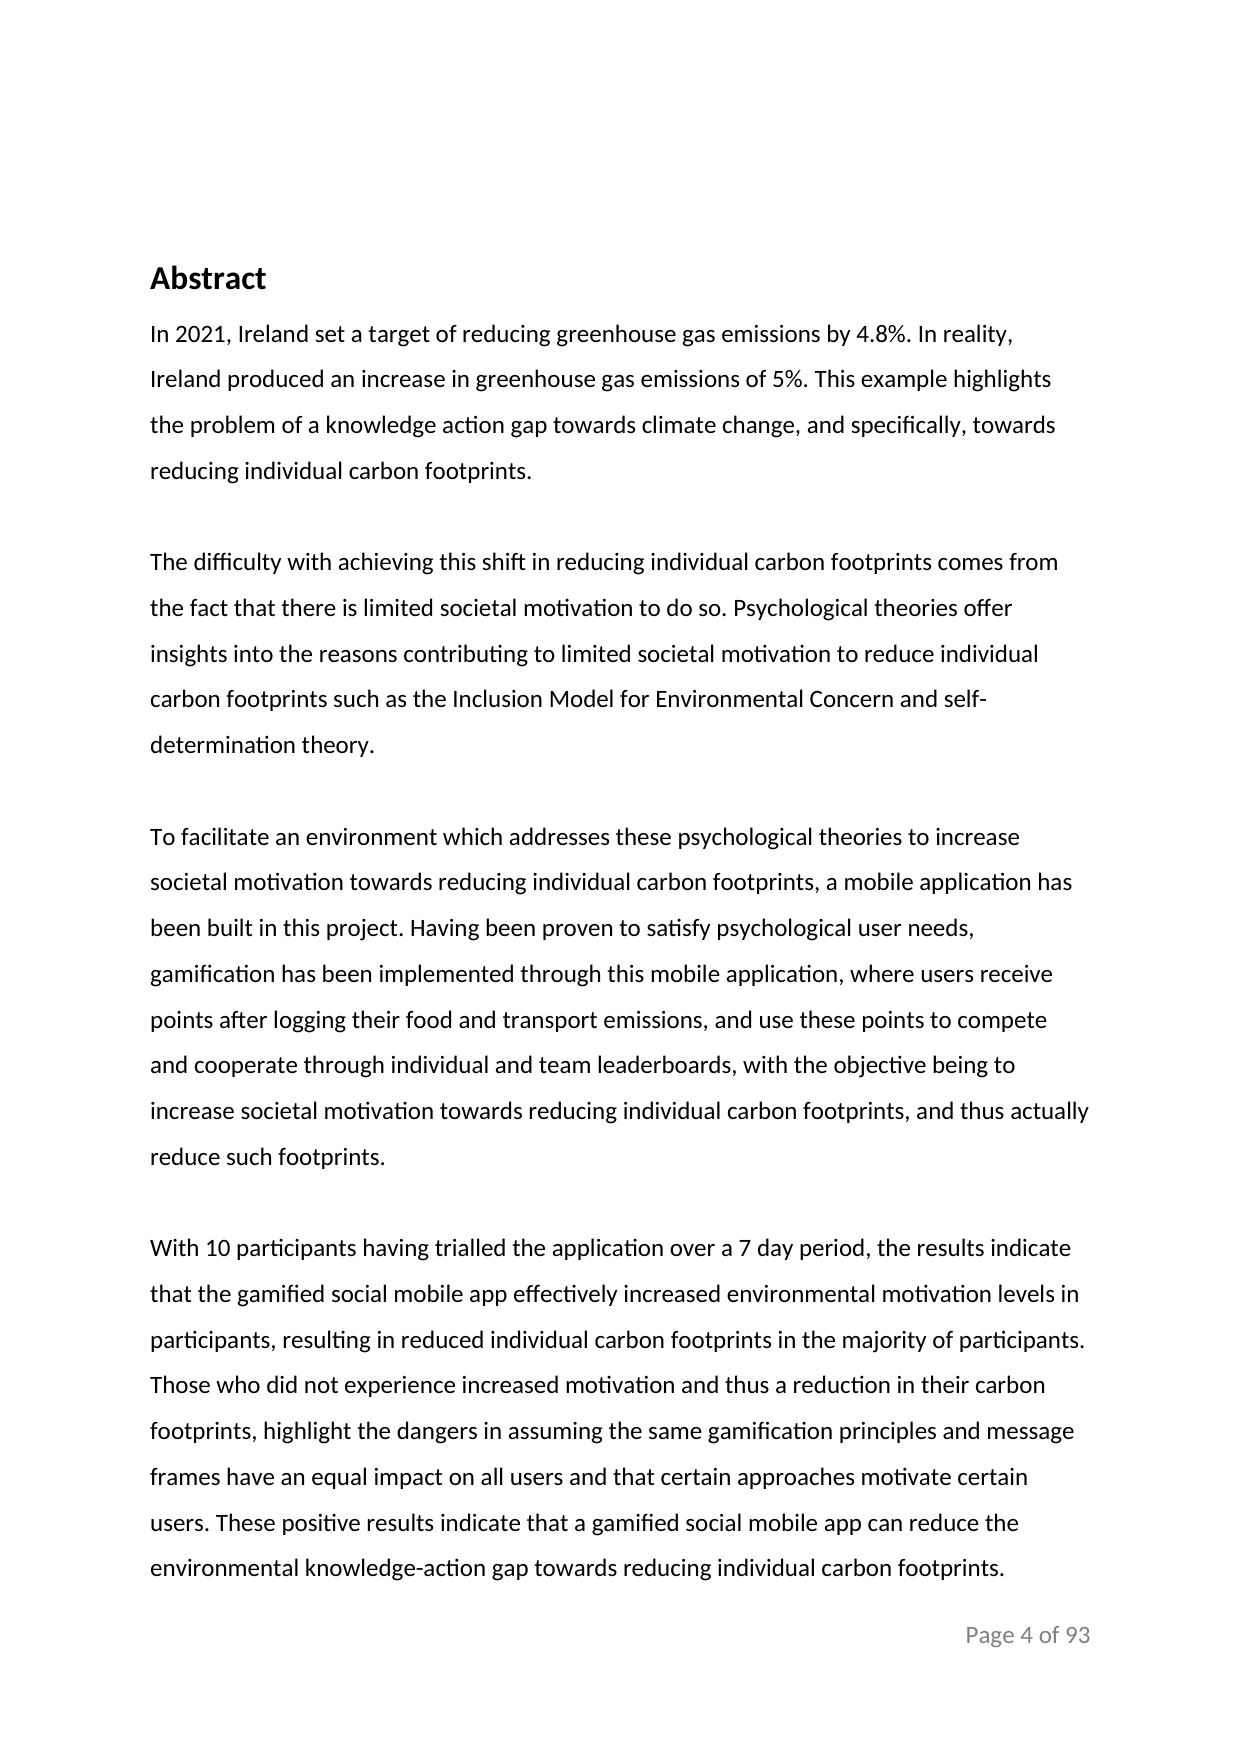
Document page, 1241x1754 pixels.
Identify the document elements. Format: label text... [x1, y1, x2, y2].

text With 10 participants having trialled the application over a 7 day period, the results indicate that the gamified social mobile app effectively increased environmental motivation levels in participants, resulting in reduced individual carbon footprints in the majority of participants. Those who did not experience increased motivation and thus a reduction in their carbon footprints, highlight the dangers in assuming the same gamification principles and message frames have an equal impact on all users and that certain approaches motivate certain users. These positive results indicate that a gamified social mobile app can reduce the environmental knowledge-action gap towards reducing individual carbon footprints. [150, 1232, 1090, 1583]
text To facilitate an environment which addresses these psychological theories to increase societal motivation towards reducing individual carbon footprints, a mobile application has been built in this project. Having been proven to satisfy psychological user needs, gamification has been implemented through this mobile application, where users receive points after logging their food and transport emissions, and use these points to compete and cooperate through individual and team leaderboards, with the objective being to increase societal motivation towards reducing individual carbon footprints, and thus actually reduce such footprints. [150, 821, 1090, 1171]
text Abstract [150, 257, 1090, 297]
text In 2021, Ireland set a target of reducing greenhouse gas emissions by 4.8%. In reality, Ireland produced an increase in greenhouse gas emissions of 5%. This example highlights the problem of a knowledge action gap towards climate change, and specifically, towards reducing individual carbon footprints. [150, 318, 1090, 486]
text The difficulty with achieving this shift in reducing individual carbon footprints comes from the fact that there is limited societal motivation to do so. Psychological theories offer insights into the reasons contributing to limited societal motivation to reduce individual carbon footprints such as the Inclusion Model for Environmental Concern and self-determination theory. [150, 546, 1090, 760]
